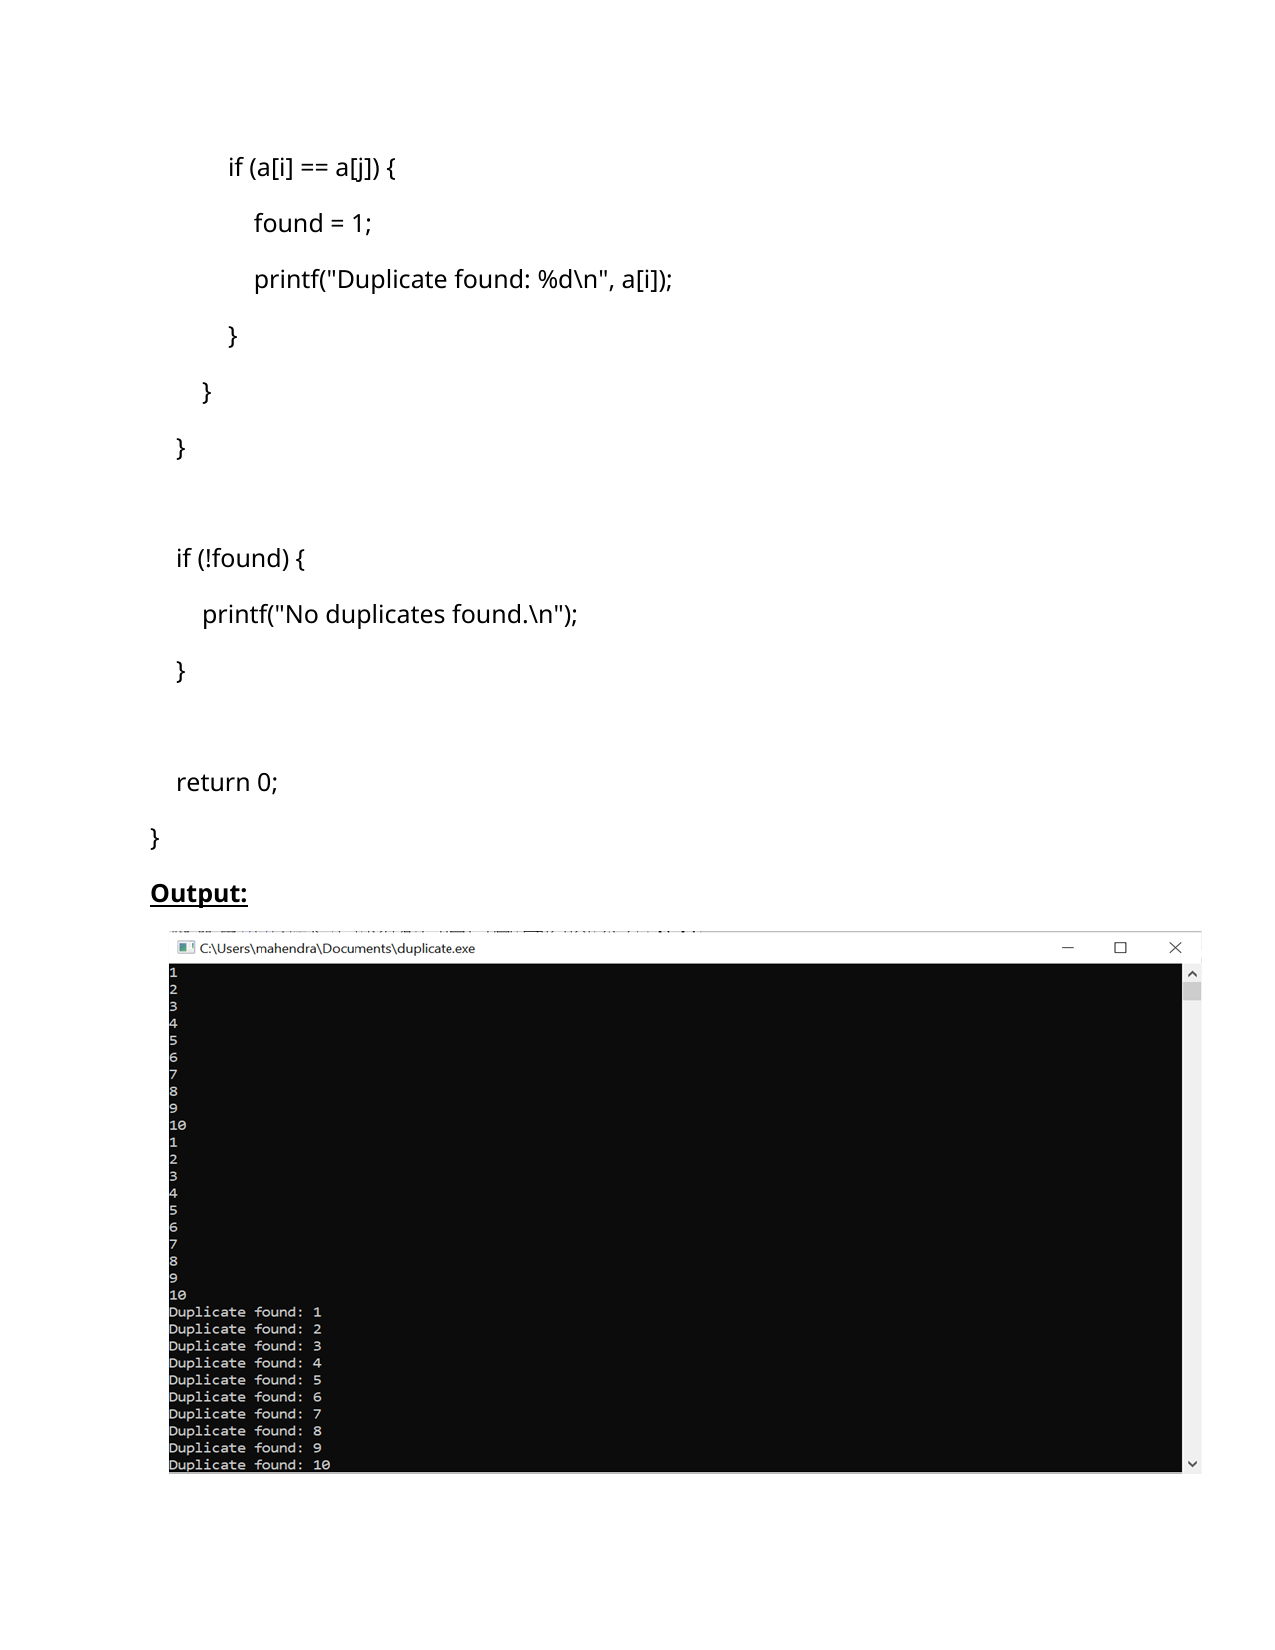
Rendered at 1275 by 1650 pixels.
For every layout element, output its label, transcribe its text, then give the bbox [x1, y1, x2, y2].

text found = 1; [150, 206, 1125, 240]
text return 0; [150, 764, 1125, 798]
text } [150, 820, 1125, 854]
text Output: [150, 876, 1125, 910]
text printf("Duplicate found: %d\n", a[i]); [150, 262, 1125, 296]
text if (!found) { [150, 541, 1125, 575]
text } [150, 652, 1125, 687]
text if (a[i] == a[j]) { [150, 150, 1125, 184]
text } [150, 317, 1125, 352]
text } [150, 373, 1125, 407]
text } [150, 429, 1125, 463]
text printf("No duplicates found.\n"); [150, 597, 1125, 631]
